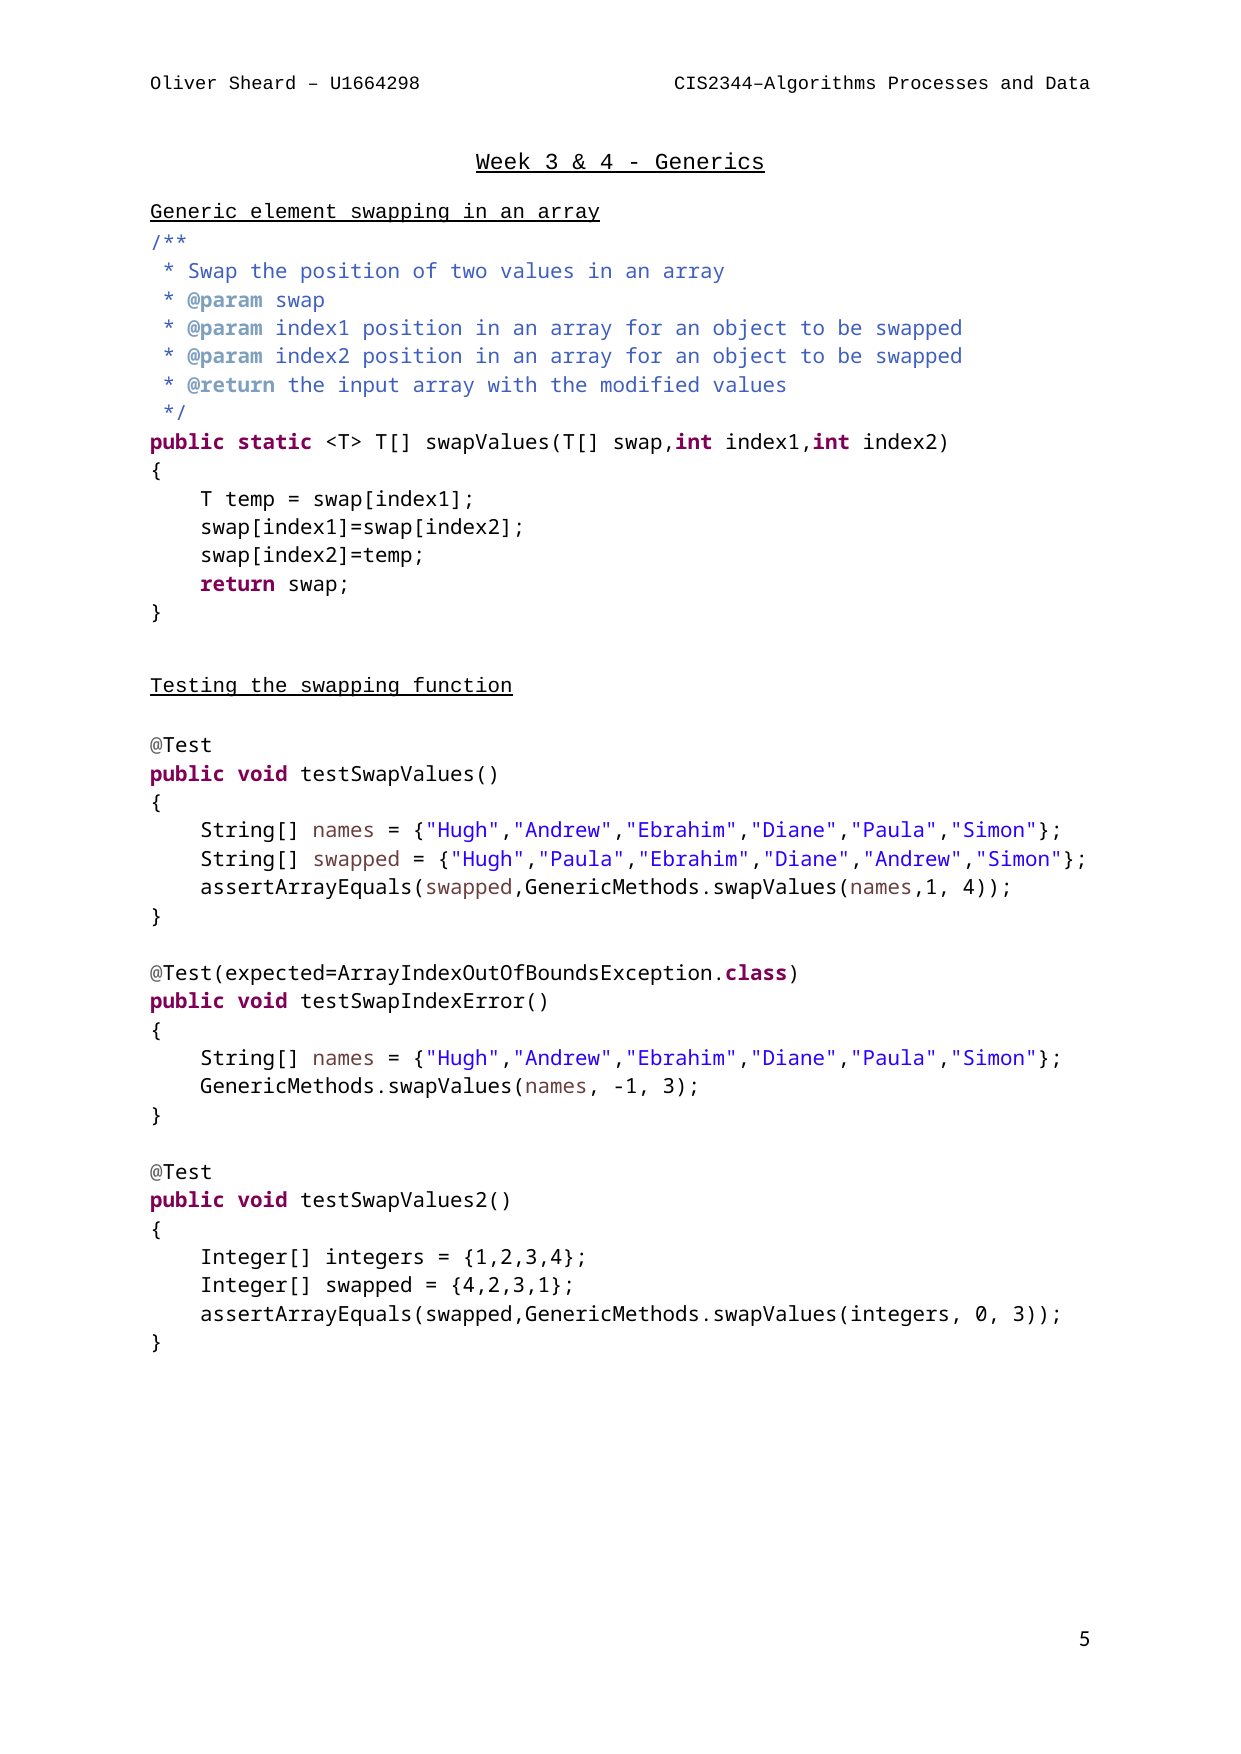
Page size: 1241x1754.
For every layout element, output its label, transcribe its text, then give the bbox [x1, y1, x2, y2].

text */ [150, 398, 1090, 427]
text String[] swapped = {"Hugh","Paula","Ebrahim","Diane","Andrew","Simon"}; [150, 844, 1090, 872]
text } [150, 597, 1090, 626]
text GenericMethods.swapValues(names, -1, 3); [150, 1072, 1090, 1100]
text public void testSwapIndexError() [150, 986, 1090, 1015]
text * Swap the position of two values in an array [150, 256, 1090, 285]
text @Test [150, 1157, 1090, 1185]
text @Test(expected=ArrayIndexOutOfBoundsException.class) [150, 958, 1090, 986]
text assertArrayEquals(swapped,GenericMethods.swapValues(names,1, 4)); [150, 872, 1090, 901]
text { [150, 1214, 1090, 1242]
text { [150, 455, 1090, 484]
text public static <T> T[] swapValues(T[] swap,int index1,int index2) [150, 427, 1090, 455]
text public void testSwapValues() [150, 759, 1090, 787]
text Week 3 & 4 - Generics [150, 150, 1090, 176]
text } [150, 1100, 1090, 1128]
text String[] names = {"Hugh","Andrew","Ebrahim","Diane","Paula","Simon"}; [150, 816, 1090, 844]
text { [150, 787, 1090, 816]
text Generic element swapping in an array [150, 201, 1090, 224]
text } [150, 901, 1090, 929]
text * @return the input array with the modified values [150, 370, 1090, 398]
text Integer[] swapped = {4,2,3,1}; [150, 1271, 1090, 1299]
text T temp = swap[index1]; [150, 484, 1090, 512]
text Testing the swapping function [150, 675, 1090, 698]
text * @param swap [150, 285, 1090, 313]
text /** [150, 228, 1090, 256]
text swap[index2]=temp; [150, 541, 1090, 569]
text String[] names = {"Hugh","Andrew","Ebrahim","Diane","Paula","Simon"}; [150, 1043, 1090, 1072]
text * @param index1 position in an array for an object to be swapped [150, 313, 1090, 342]
text Integer[] integers = {1,2,3,4}; [150, 1242, 1090, 1271]
text @Test [150, 730, 1090, 759]
text public void testSwapValues2() [150, 1185, 1090, 1214]
text { [150, 1015, 1090, 1043]
text swap[index1]=swap[index2]; [150, 512, 1090, 541]
text } [150, 1327, 1090, 1356]
text * @param index2 position in an array for an object to be swapped [150, 342, 1090, 370]
text return swap; [150, 569, 1090, 597]
text assertArrayEquals(swapped,GenericMethods.swapValues(integers, 0, 3)); [150, 1299, 1090, 1327]
